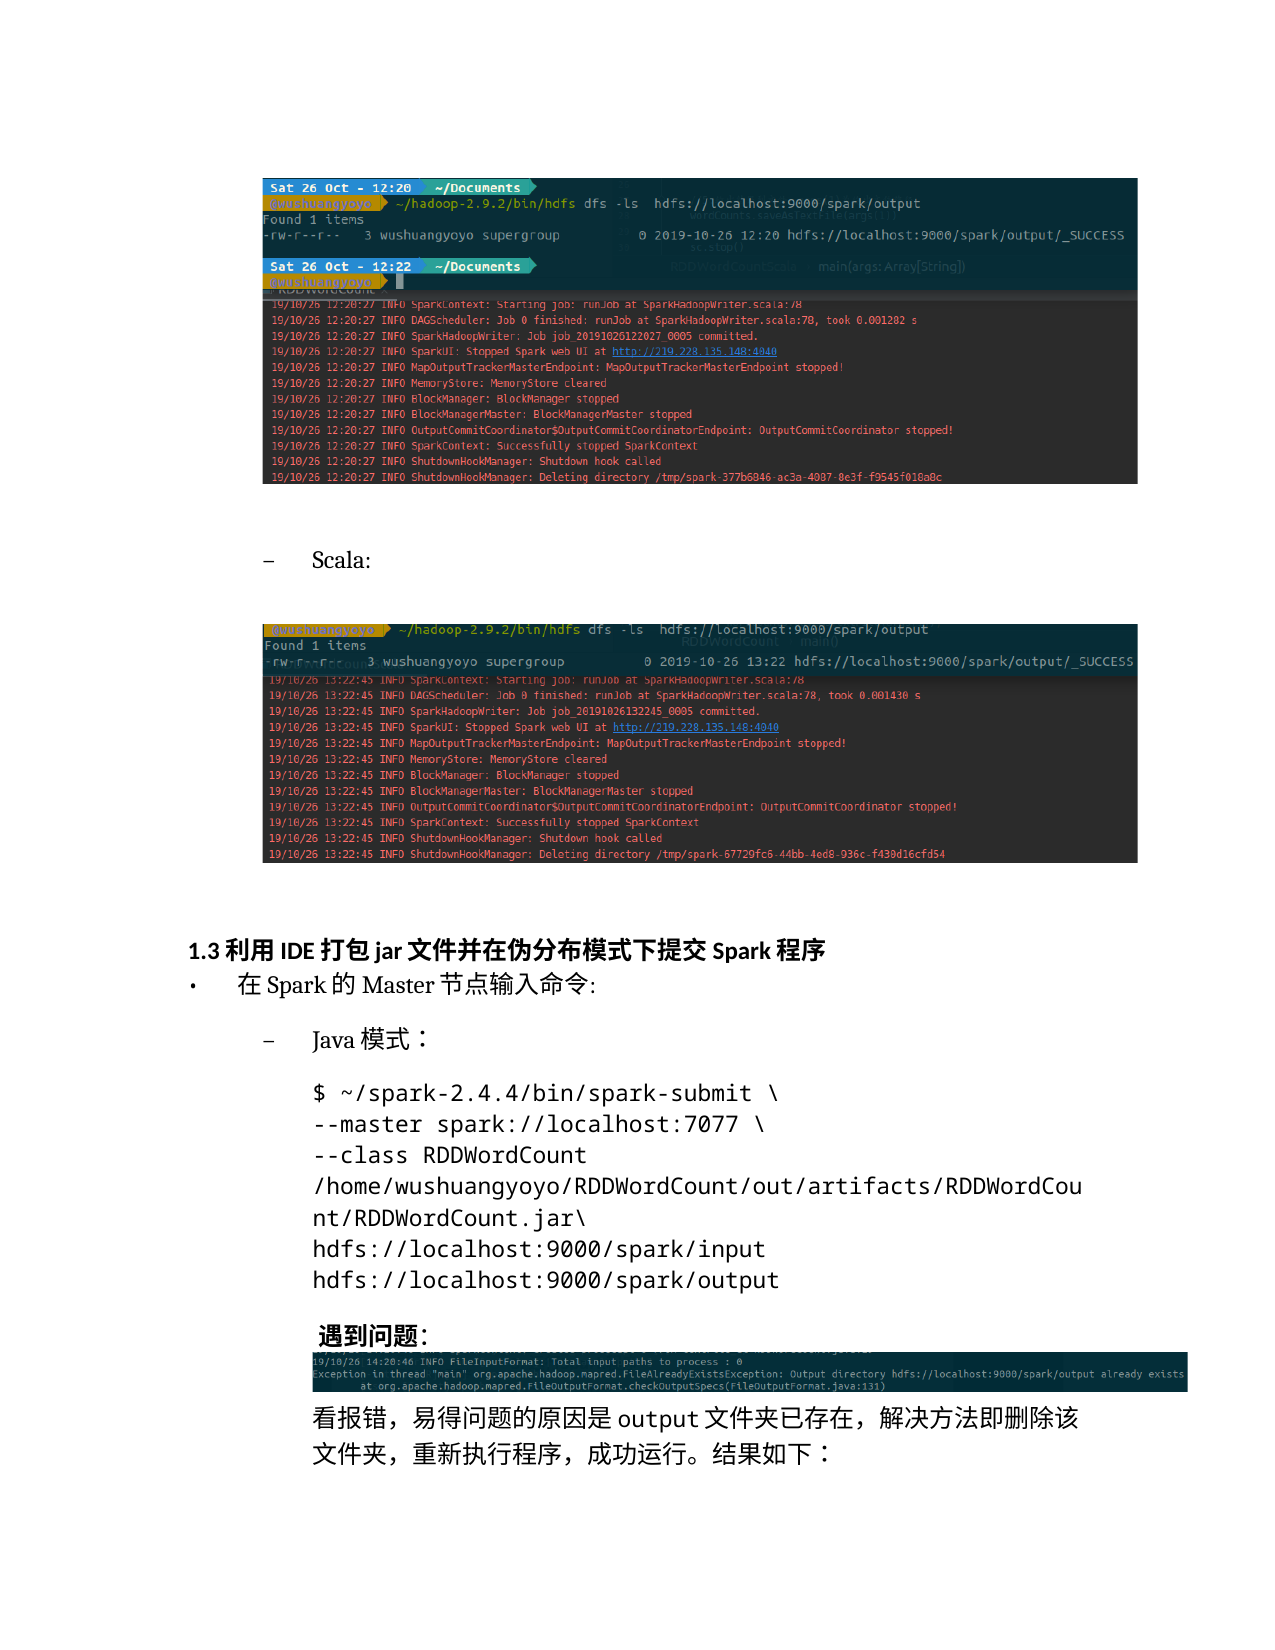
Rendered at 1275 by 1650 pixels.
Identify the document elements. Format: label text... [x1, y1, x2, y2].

picture [636, 1383, 648, 1389]
list 遇到问题： 看报错，易得问题的原因是output文件夹已存在，解决方法即删除该文件夹，重新执行程序，成功运行。结果如下： [262, 1316, 1087, 1471]
picture [466, 1385, 481, 1389]
list Scala: [262, 546, 1087, 575]
picture [427, 1383, 436, 1389]
list Java模式： [262, 1022, 1087, 1056]
picture [404, 1385, 410, 1392]
picture [262, 624, 1138, 863]
picture [397, 1371, 404, 1377]
picture [262, 178, 1138, 484]
list $ ~/spark-2.4.4/bin/spark-submit \ --master spark://localhost:7077 \ --class RDDWordCount /home/wushuangyoyo/RDDWordCount/out/artifacts/RDDWordCount/RDDWordCount.jar\ hdfs://localhost:9000/spark/input hdfs://localhost:9000/spark/output [262, 1077, 1087, 1295]
picture [601, 1361, 609, 1366]
subtitle 1.3 利用IDE打包jar文件并在伪分布模式下提交Spark程序 [187, 933, 1087, 967]
list 在Spark的Master节点输入命令: [187, 967, 1087, 1001]
